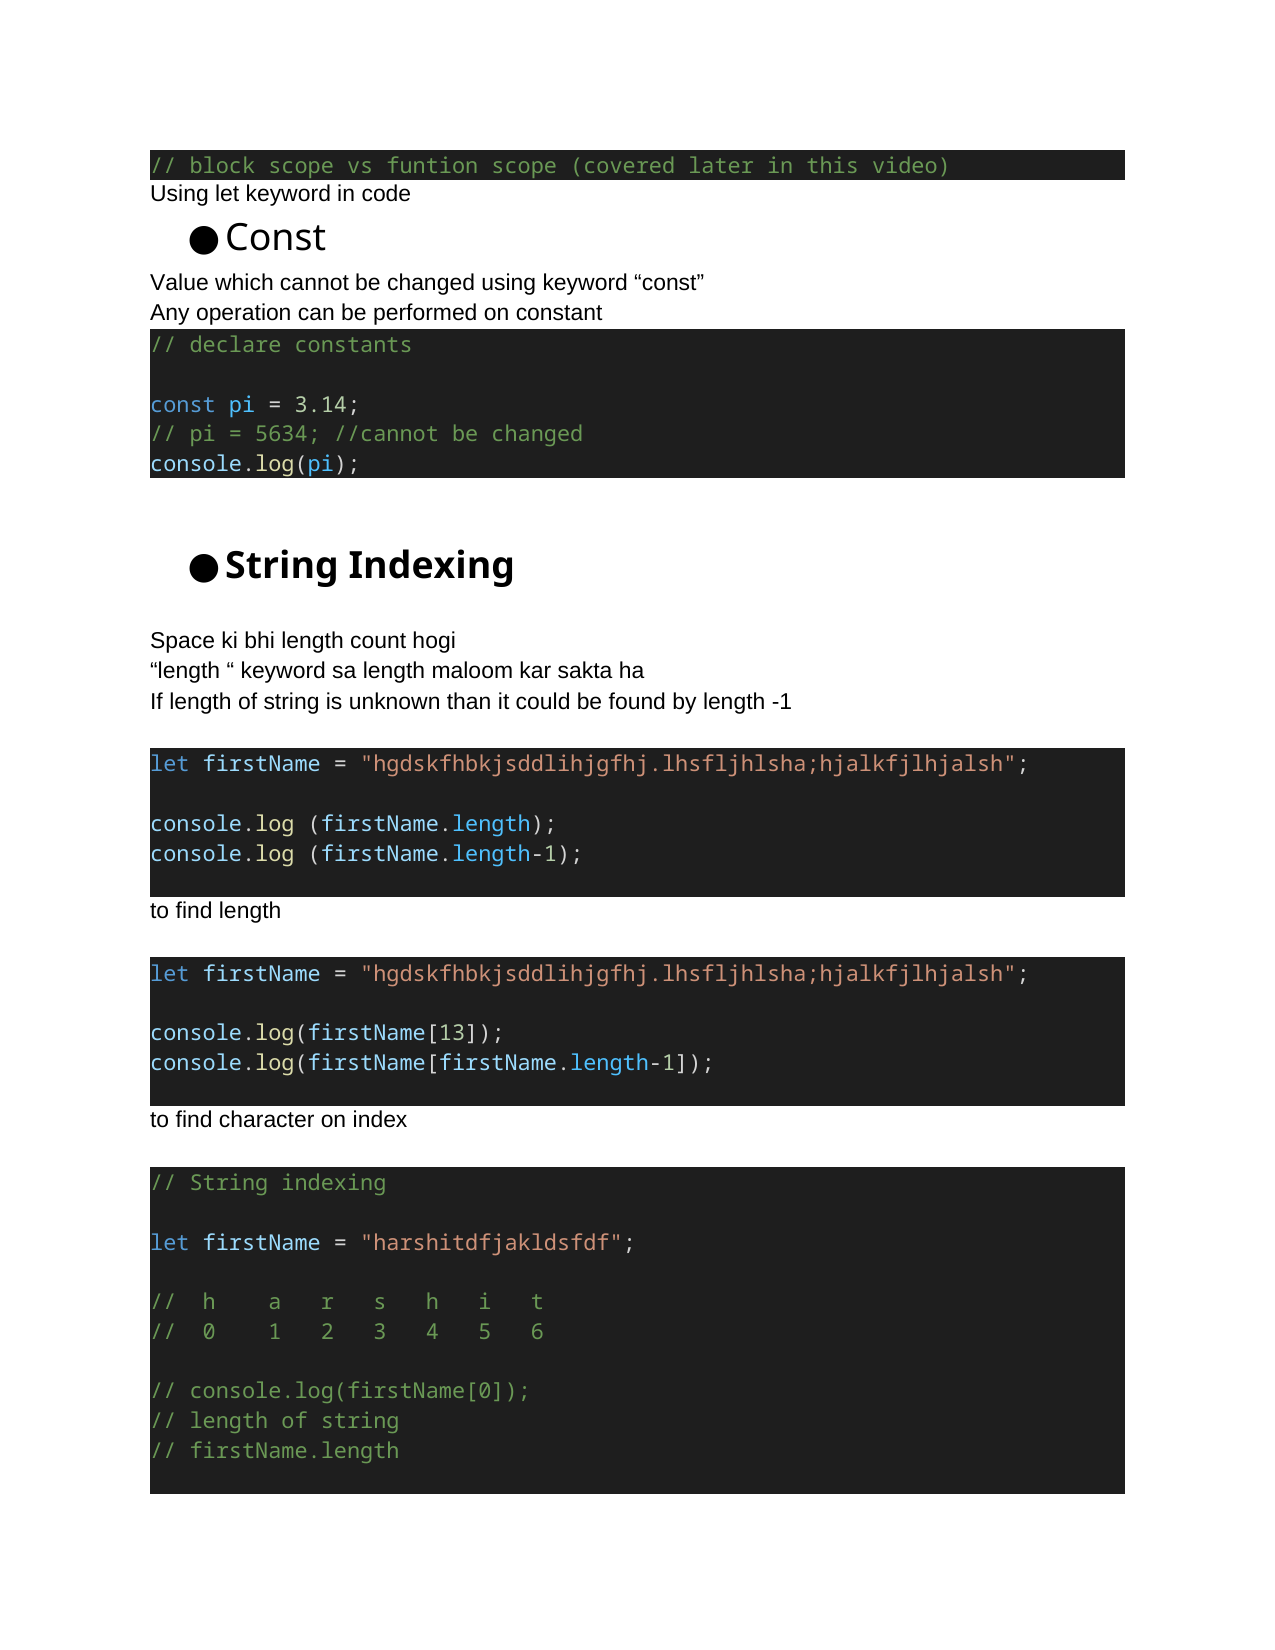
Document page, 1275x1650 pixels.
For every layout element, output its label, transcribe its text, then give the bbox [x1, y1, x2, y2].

text Any operation can be performed on constant [150, 299, 1125, 325]
text “length “ keyword sa length maloom kar sakta ha [150, 657, 1125, 684]
text Space ki bhi length count hogi [150, 627, 1125, 654]
text Value which cannot be changed using keyword “const” [150, 269, 1125, 295]
text // declare constants [150, 329, 1125, 359]
text console.log(pi); [150, 448, 1125, 478]
text let firstName = "harshitdfjakldsfdf"; [150, 1226, 1125, 1256]
text console.log(firstName[firstName.length-1]); [150, 1047, 1125, 1077]
text // console.log(firstName[0]); [150, 1375, 1125, 1405]
text to find character on index [150, 1106, 1125, 1133]
text // length of string [150, 1405, 1125, 1435]
text Using let keyword in code [150, 180, 1125, 206]
text const pi = 3.14; [150, 389, 1125, 418]
text to find length [150, 897, 1125, 923]
text let firstName = "hgdskfhbkjsddlihjgfhj.lhsfljhlsha;hjalkfjlhjalsh"; [150, 957, 1125, 987]
text let firstName = "hgdskfhbkjsddlihjgfhj.lhsfljhlsha;hjalkfjlhjalsh"; [150, 748, 1125, 778]
text console.log(firstName[13]); [150, 1017, 1125, 1047]
text // pi = 5634; //cannot be changed [150, 418, 1125, 448]
text console.log (firstName.length-1); [150, 837, 1125, 867]
text console.log (firstName.length); [150, 808, 1125, 837]
text // h a r s h i t [150, 1286, 1125, 1316]
text // 0 1 2 3 4 5 6 [150, 1316, 1125, 1346]
list Const [187, 210, 1125, 261]
text If length of string is unknown than it could be found by length -1 [150, 688, 1125, 714]
text // firstName.length [150, 1435, 1125, 1465]
list String Indexing [187, 538, 1125, 589]
text // String indexing [150, 1167, 1125, 1197]
text // block scope vs funtion scope (covered later in this video) [150, 150, 1125, 180]
